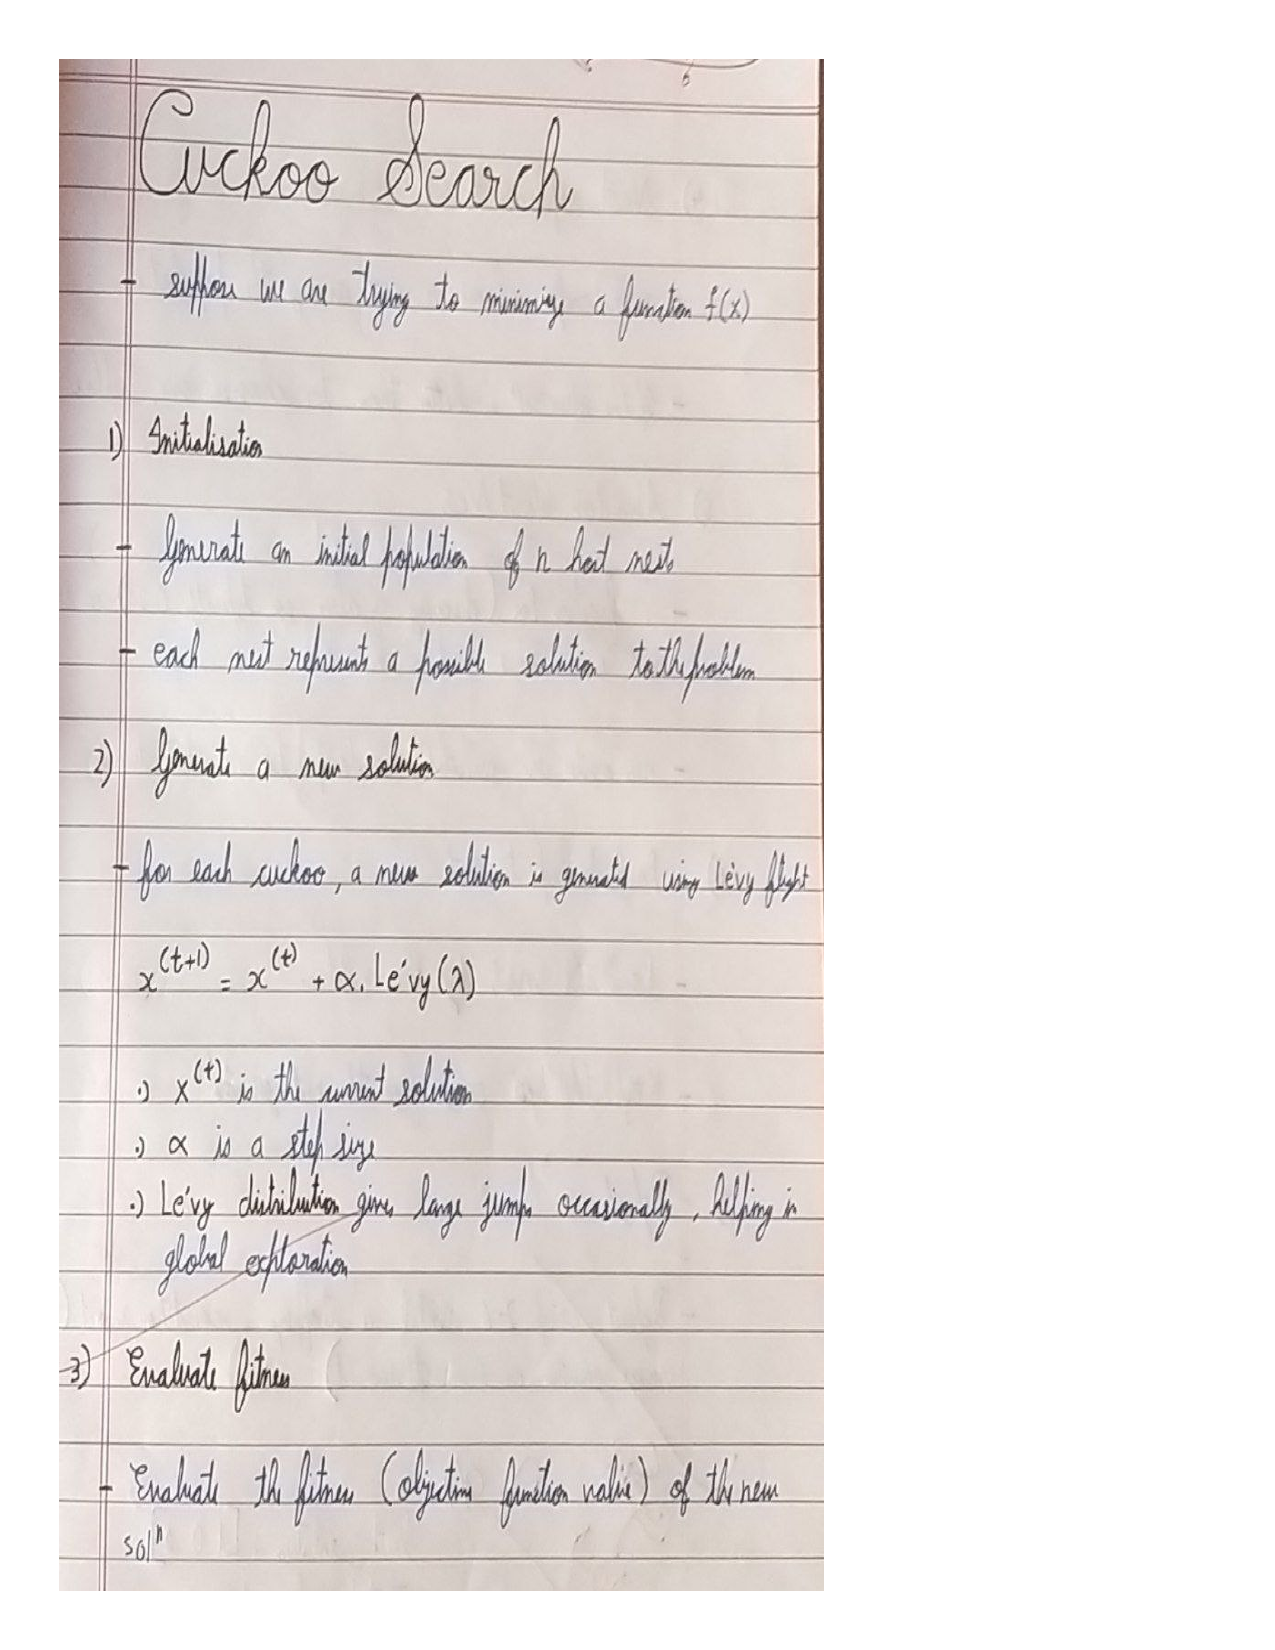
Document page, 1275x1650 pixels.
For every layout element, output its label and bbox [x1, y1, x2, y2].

picture [59, 59, 824, 1591]
